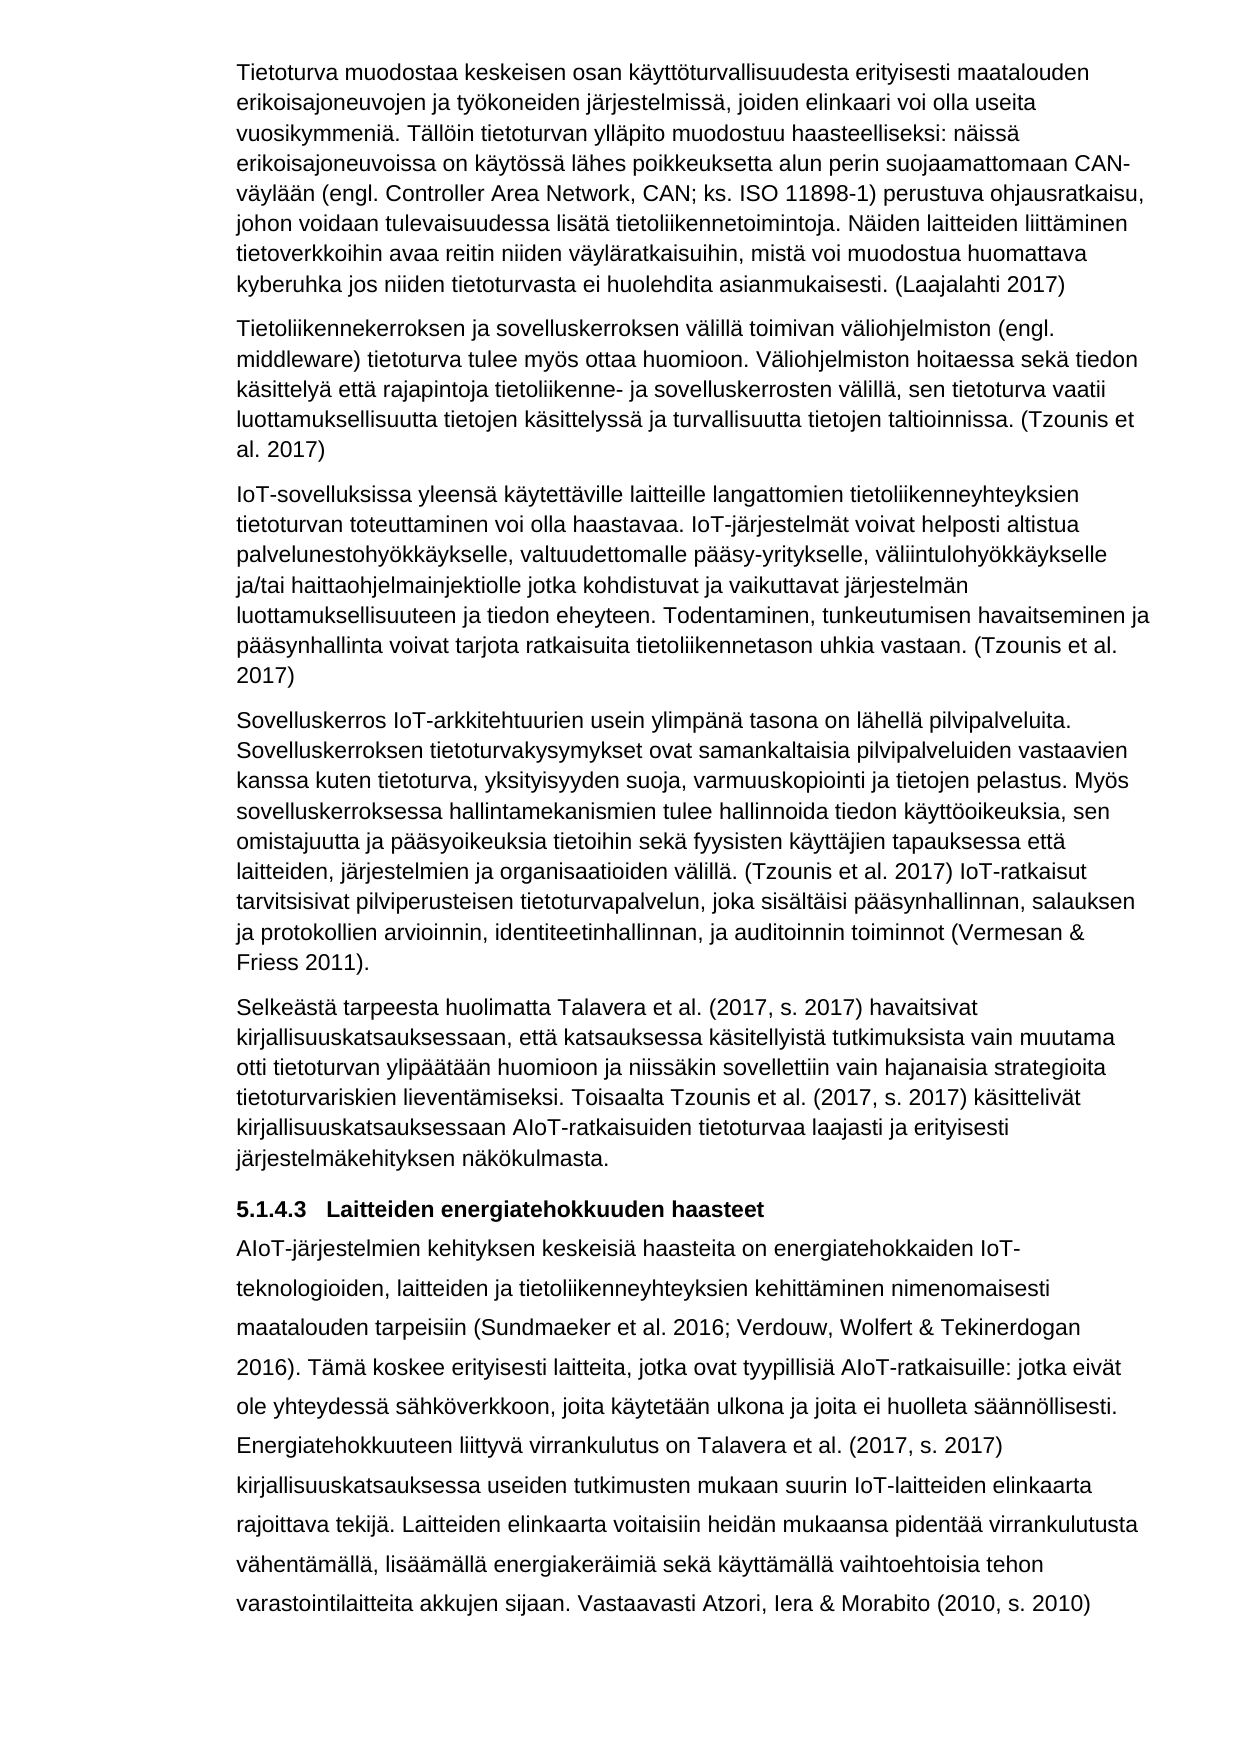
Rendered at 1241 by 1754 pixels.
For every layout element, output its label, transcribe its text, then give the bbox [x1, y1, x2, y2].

text IoT-sovelluksissa yleensä käytettäville laitteille langattomien tietoliikenneyhteyksien tietoturvan toteuttaminen voi olla haastavaa. IoT-järjestelmät voivat helposti altistua palvelunestohyökkäykselle, valtuudettomalle pääsy-yritykselle, väliintulohyökkäykselle ja/tai haittaohjelmainjektiolle jotka kohdistuvat ja vaikuttavat järjestelmän luottamuksellisuuteen ja tiedon eheyteen. Todentaminen, tunkeutumisen havaitseminen ja pääsynhallinta voivat tarjota ratkaisuita tietoliikennetason uhkia vastaan. (Tzounis et al. 2017) [236, 481, 1152, 688]
subtitle Laitteiden energiatehokkuuden haasteet [236, 1196, 1152, 1222]
text Tietoturva muodostaa keskeisen osan käyttöturvallisuudesta erityisesti maatalouden erikoisajoneuvojen ja työkoneiden järjestelmissä, joiden elinkaari voi olla useita vuosikymmeniä. Tällöin tietoturvan ylläpito muodostuu haasteelliseksi: näissä erikoisajoneuvoissa on käytössä lähes poikkeuksetta alun perin suojaamattomaan CAN-väylään (engl. Controller Area Network, CAN; ks. ISO 11898-1) perustuva ohjausratkaisu, johon voidaan tulevaisuudessa lisätä tietoliikennetoimintoja. Näiden laitteiden liittäminen tietoverkkoihin avaa reitin niiden väyläratkaisuihin, mistä voi muodostua huomattava kyberuhka jos niiden tietoturvasta ei huolehdita asianmukaisesti. (Laajalahti 2017) [236, 59, 1152, 297]
text Selkeästä tarpeesta huolimatta Talavera et al. (2017, s. 2017) havaitsivat kirjallisuuskatsauksessaan, että katsauksessa käsitellyistä tutkimuksista vain muutama otti tietoturvan ylipäätään huomioon ja niissäkin sovellettiin vain hajanaisia strategioita tietoturvariskien lieventämiseksi. Toisaalta Tzounis et al. (2017, s. 2017) käsittelivät kirjallisuuskatsauksessaan AIoT-ratkaisuiden tietoturvaa laajasti ja erityisesti järjestelmäkehityksen näkökulmasta. [236, 993, 1152, 1171]
text Sovelluskerros IoT-arkkitehtuurien usein ylimpänä tasona on lähellä pilvipalveluita. Sovelluskerroksen tietoturvakysymykset ovat samankaltaisia pilvipalveluiden vastaavien kanssa kuten tietoturva, yksityisyyden suoja, varmuuskopiointi ja tietojen pelastus. Myös sovelluskerroksessa hallintamekanismien tulee hallinnoida tiedon käyttöoikeuksia, sen omistajuutta ja pääsyoikeuksia tietoihin sekä fyysisten käyttäjien tapauksessa että laitteiden, järjestelmien ja organisaatioiden välillä. (Tzounis et al. 2017) IoT-ratkaisut tarvitsisivat pilviperusteisen tietoturvapalvelun, joka sisältäisi pääsynhallinnan, salauksen ja protokollien arvioinnin, identiteetinhallinnan, ja auditoinnin toiminnot (Vermesan & Friess 2011). [236, 707, 1152, 975]
text Tietoliikennekerroksen ja sovelluskerroksen välillä toimivan väliohjelmiston (engl. middleware) tietoturva tulee myös ottaa huomioon. Väliohjelmiston hoitaessa sekä tiedon käsittelyä että rajapintoja tietoliikenne- ja sovelluskerrosten välillä, sen tietoturva vaatii luottamuksellisuutta tietojen käsittelyssä ja turvallisuutta tietojen taltioinnissa. (Tzounis et al. 2017) [236, 315, 1152, 462]
